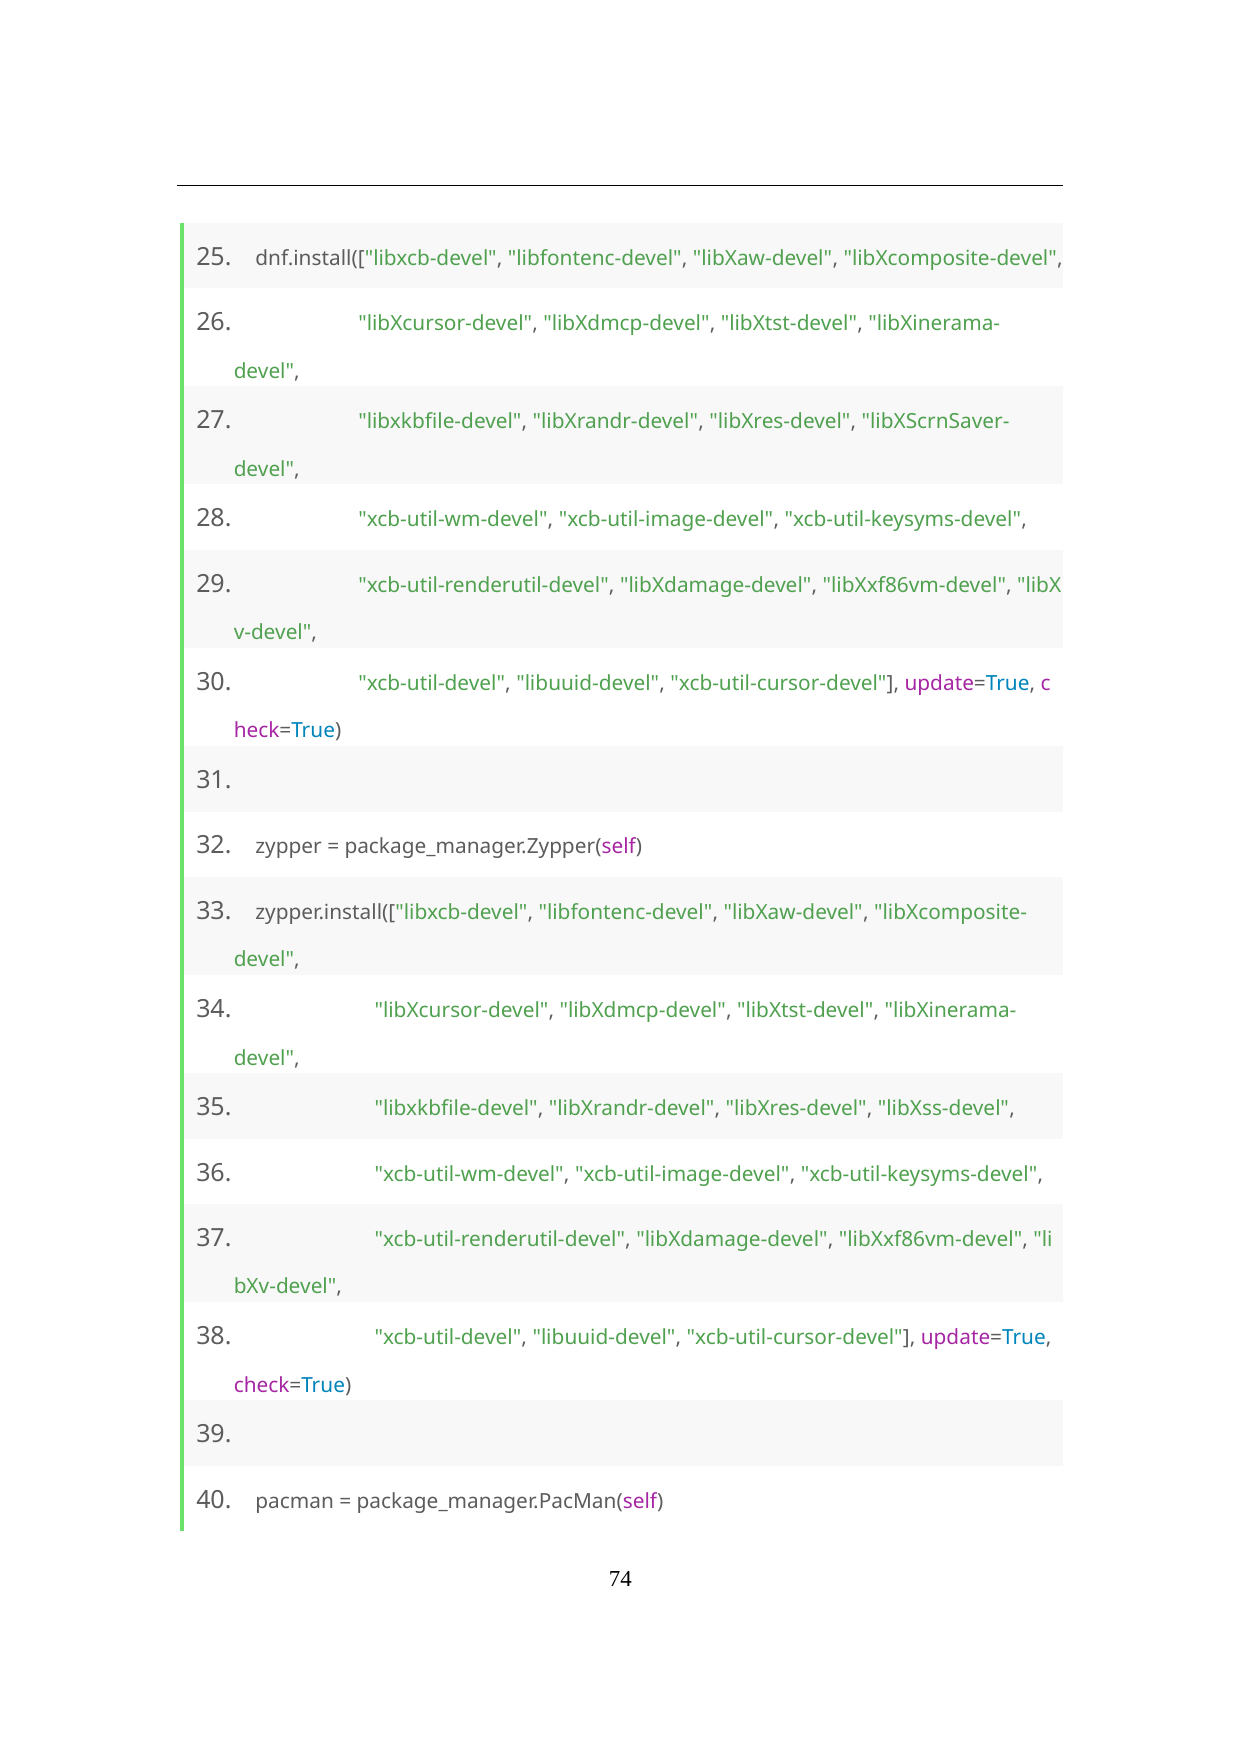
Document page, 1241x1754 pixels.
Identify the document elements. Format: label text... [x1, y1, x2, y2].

list "xcb-util-renderutil-devel", "libXdamage-devel", "libXxf86vm-devel", "libXv-devel", [184, 1204, 1063, 1302]
list zypper.install(["libxcb-devel", "libfontenc-devel", "libXaw-devel", "libXcomposite-devel", [184, 877, 1063, 975]
list pacman = package_manager.PacMan(self) [184, 1466, 1063, 1531]
list "xcb-util-wm-devel", "xcb-util-image-devel", "xcb-util-keysyms-devel", [184, 484, 1063, 550]
list "xcb-util-renderutil-devel", "libXdamage-devel", "libXxf86vm-devel", "libXv-devel", [184, 550, 1063, 648]
list zypper = package_manager.Zypper(self) [184, 812, 1063, 877]
list "libXcursor-devel", "libXdmcp-devel", "libXtst-devel", "libXinerama-devel", [184, 288, 1063, 386]
list "libxkbfile-devel", "libXrandr-devel", "libXres-devel", "libXss-devel", [184, 1073, 1063, 1139]
list "xcb-util-wm-devel", "xcb-util-image-devel", "xcb-util-keysyms-devel", [184, 1139, 1063, 1204]
list "xcb-util-devel", "libuuid-devel", "xcb-util-cursor-devel"], update=True, check=True) [184, 648, 1063, 746]
list dnf.install(["libxcb-devel", "libfontenc-devel", "libXaw-devel", "libXcomposite-devel", [184, 223, 1063, 288]
list "libxkbfile-devel", "libXrandr-devel", "libXres-devel", "libXScrnSaver-devel", [184, 386, 1063, 484]
list "libXcursor-devel", "libXdmcp-devel", "libXtst-devel", "libXinerama-devel", [184, 975, 1063, 1073]
list "xcb-util-devel", "libuuid-devel", "xcb-util-cursor-devel"], update=True, check=True) [184, 1302, 1063, 1400]
